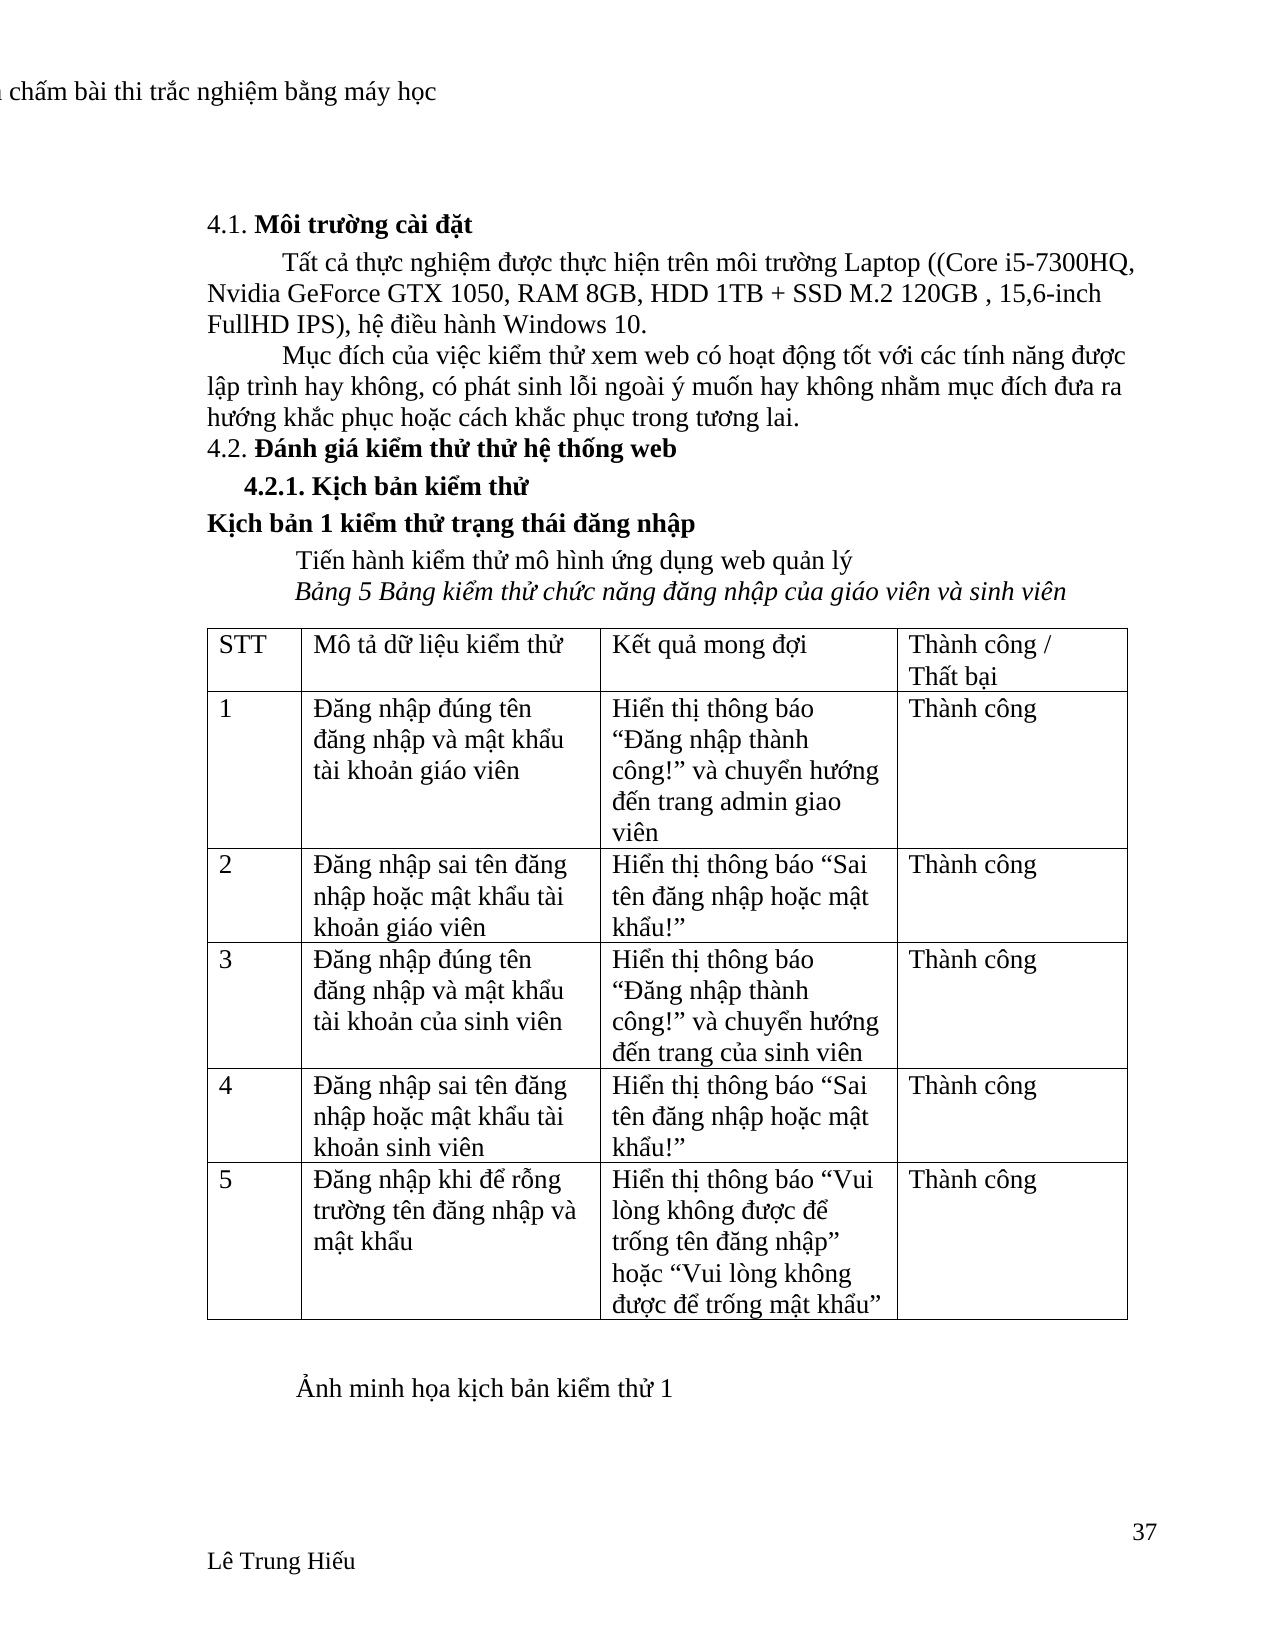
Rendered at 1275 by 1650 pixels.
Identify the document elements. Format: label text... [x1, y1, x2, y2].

table_cell Thành công [898, 692, 1127, 848]
table_cell 5 [208, 1163, 301, 1319]
text Mục đích của việc kiểm thử xem web có hoạt động tốt với các tính năng được lập trình hay không, có phát sinh lỗi ngoài ý muốn hay không nhằm mục đích đưa ra hướng khắc phục hoặc cách khắc phục trong tương lai. [207, 339, 1157, 432]
table_cell Hiển thị thông báo “Sai tên đăng nhập hoặc mật khẩu!” [601, 1069, 897, 1162]
text Ảnh minh họa kịch bản kiểm thử 1 [251, 1372, 1157, 1403]
table_header Thành công / Thất bại [898, 629, 1127, 691]
text Đánh giá kiểm thử thử hệ thống web [207, 432, 1157, 464]
table_cell Hiển thị thông báo “Đăng nhập thành công!” và chuyển hướng đến trang admin giao viên [601, 692, 897, 848]
text Kịch bản kiểm thử [244, 470, 1157, 501]
text Tiến hành kiểm thử mô hình ứng dụng web quản lý [251, 544, 1157, 576]
table_header Mô tả dữ liệu kiểm thử [302, 629, 600, 691]
table_cell Đăng nhập đúng tên đăng nhập và mật khẩu tài khoản của sinh viên [302, 943, 600, 1068]
table_cell Đăng nhập sai tên đăng nhập hoặc mật khẩu tài khoản giáo viên [302, 849, 600, 942]
table_cell 2 [208, 849, 301, 942]
table_cell Thành công [898, 943, 1127, 1068]
table_cell Đăng nhập khi để rỗng trường tên đăng nhập và mật khẩu [302, 1163, 600, 1319]
table_cell Thành công [898, 1163, 1127, 1319]
table_cell Hiển thị thông báo “Vui lòng không được để trống tên đăng nhập” hoặc “Vui lòng không được để trống mật khẩu” [601, 1163, 897, 1319]
table_header STT [208, 629, 301, 691]
text Kịch bản 1 kiểm thử trạng thái đăng nhập [207, 507, 1157, 538]
table_cell Đăng nhập đúng tên đăng nhập và mật khẩu tài khoản giáo viên [302, 692, 600, 848]
table_header Kết quả mong đợi [601, 629, 897, 691]
text Môi trường cài đặt [207, 208, 1157, 239]
text Tất cả thực nghiệm được thực hiện trên môi trường Laptop ((Core i5-7300HQ, Nvidia GeForce GTX 1050, RAM 8GB, HDD 1TB + SSD M.2 120GB , 15,6-inch FullHD IPS), hệ điều hành Windows 10. [207, 246, 1157, 339]
table_cell Đăng nhập sai tên đăng nhập hoặc mật khẩu tài khoản sinh viên [302, 1069, 600, 1162]
table_cell Thành công [898, 849, 1127, 942]
table_cell 3 [208, 943, 301, 1068]
text Bảng 5 Bảng kiểm thử chức năng đăng nhập của giáo viên và sinh viên [207, 576, 1157, 607]
table_cell 1 [208, 692, 301, 848]
table_cell Hiển thị thông báo “Đăng nhập thành công!” và chuyển hướng đến trang của sinh viên [601, 943, 897, 1068]
table_cell 4 [208, 1069, 301, 1162]
table_cell Hiển thị thông báo “Sai tên đăng nhập hoặc mật khẩu!” [601, 849, 897, 942]
table_cell Thành công [898, 1069, 1127, 1162]
